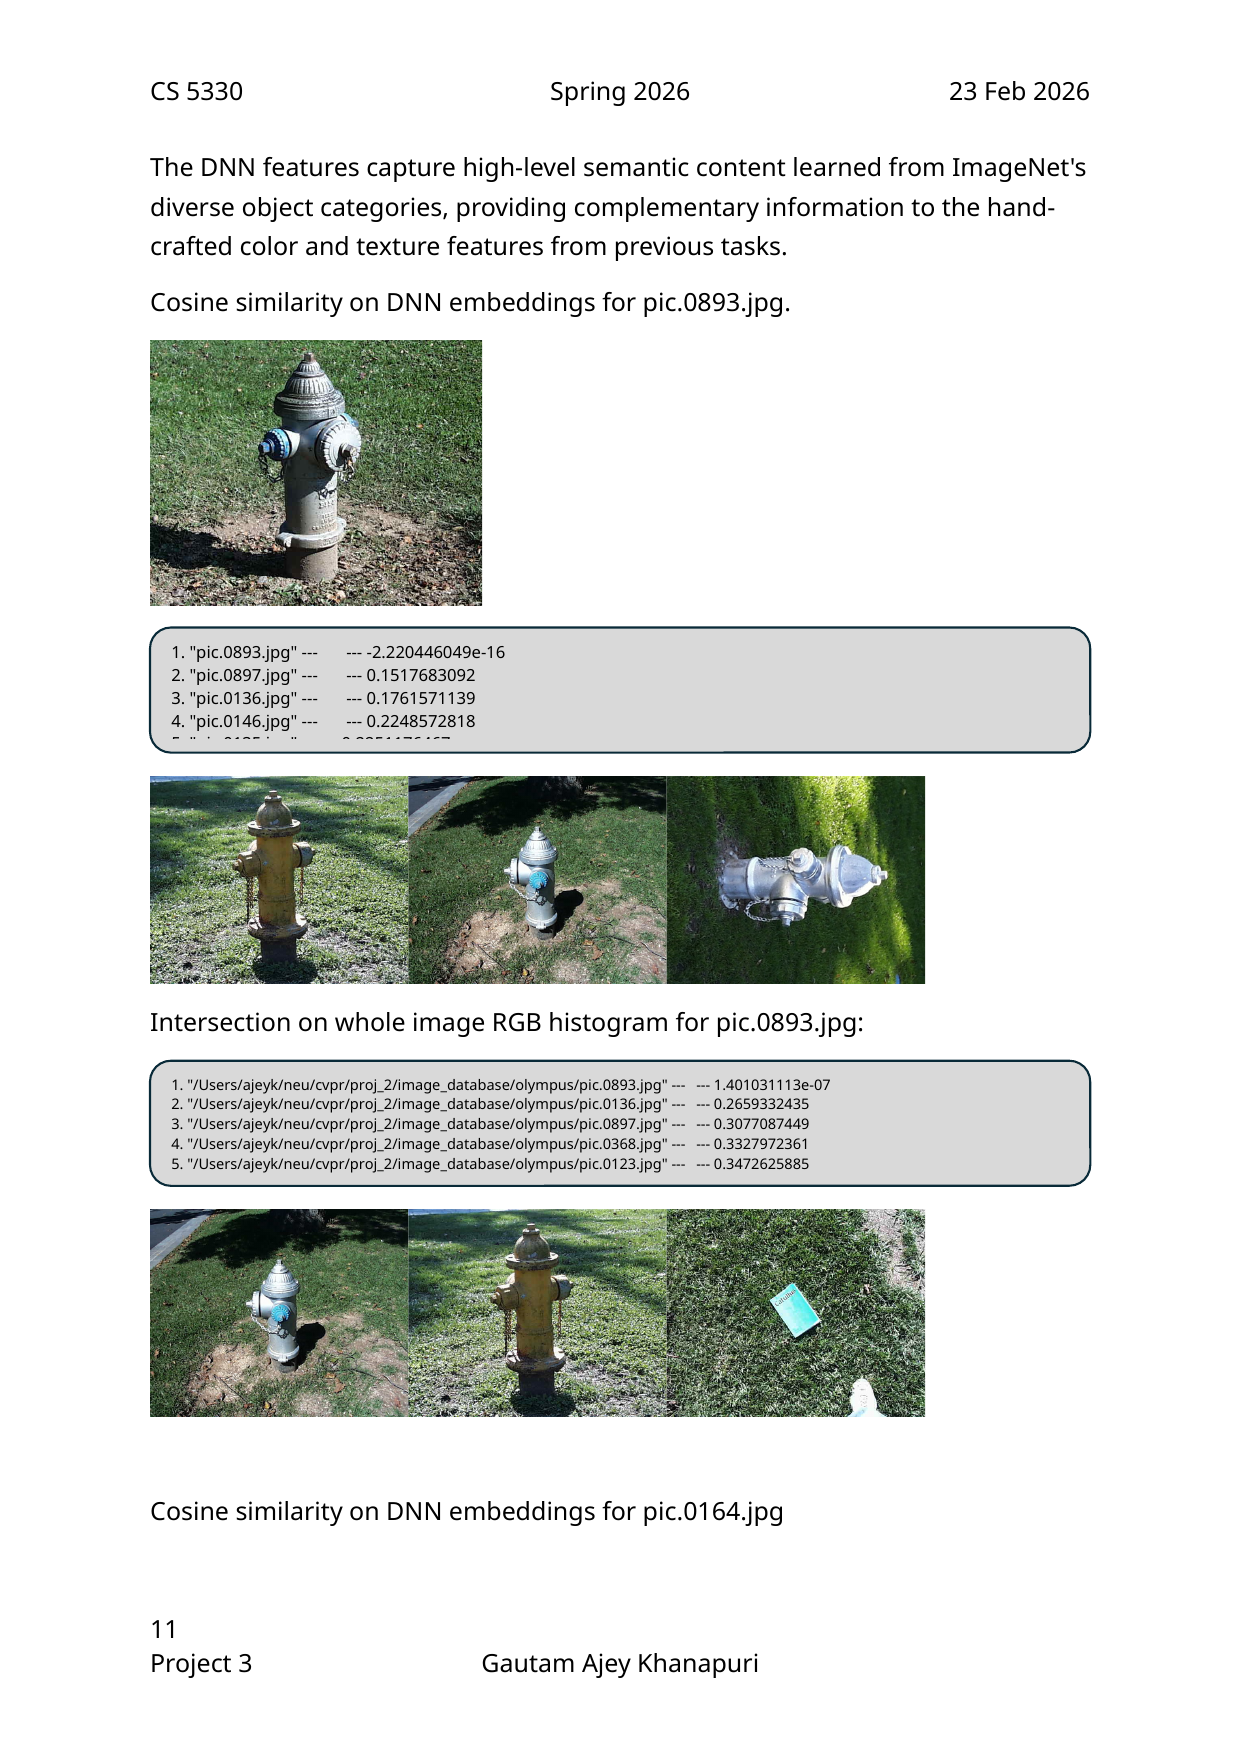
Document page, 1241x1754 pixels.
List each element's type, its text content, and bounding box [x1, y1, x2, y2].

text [150, 150, 1090, 262]
picture [150, 776, 926, 984]
text Intersection on whole image RGB histogram for pic.0893.jpg: [150, 1005, 1090, 1039]
picture [150, 1209, 926, 1417]
text Cosine similarity on DNN embeddings for pic.0164.jpg [150, 1494, 1090, 1528]
picture [150, 340, 483, 606]
text Cosine similarity on DNN embeddings for pic.0893.jpg. [150, 284, 1090, 318]
